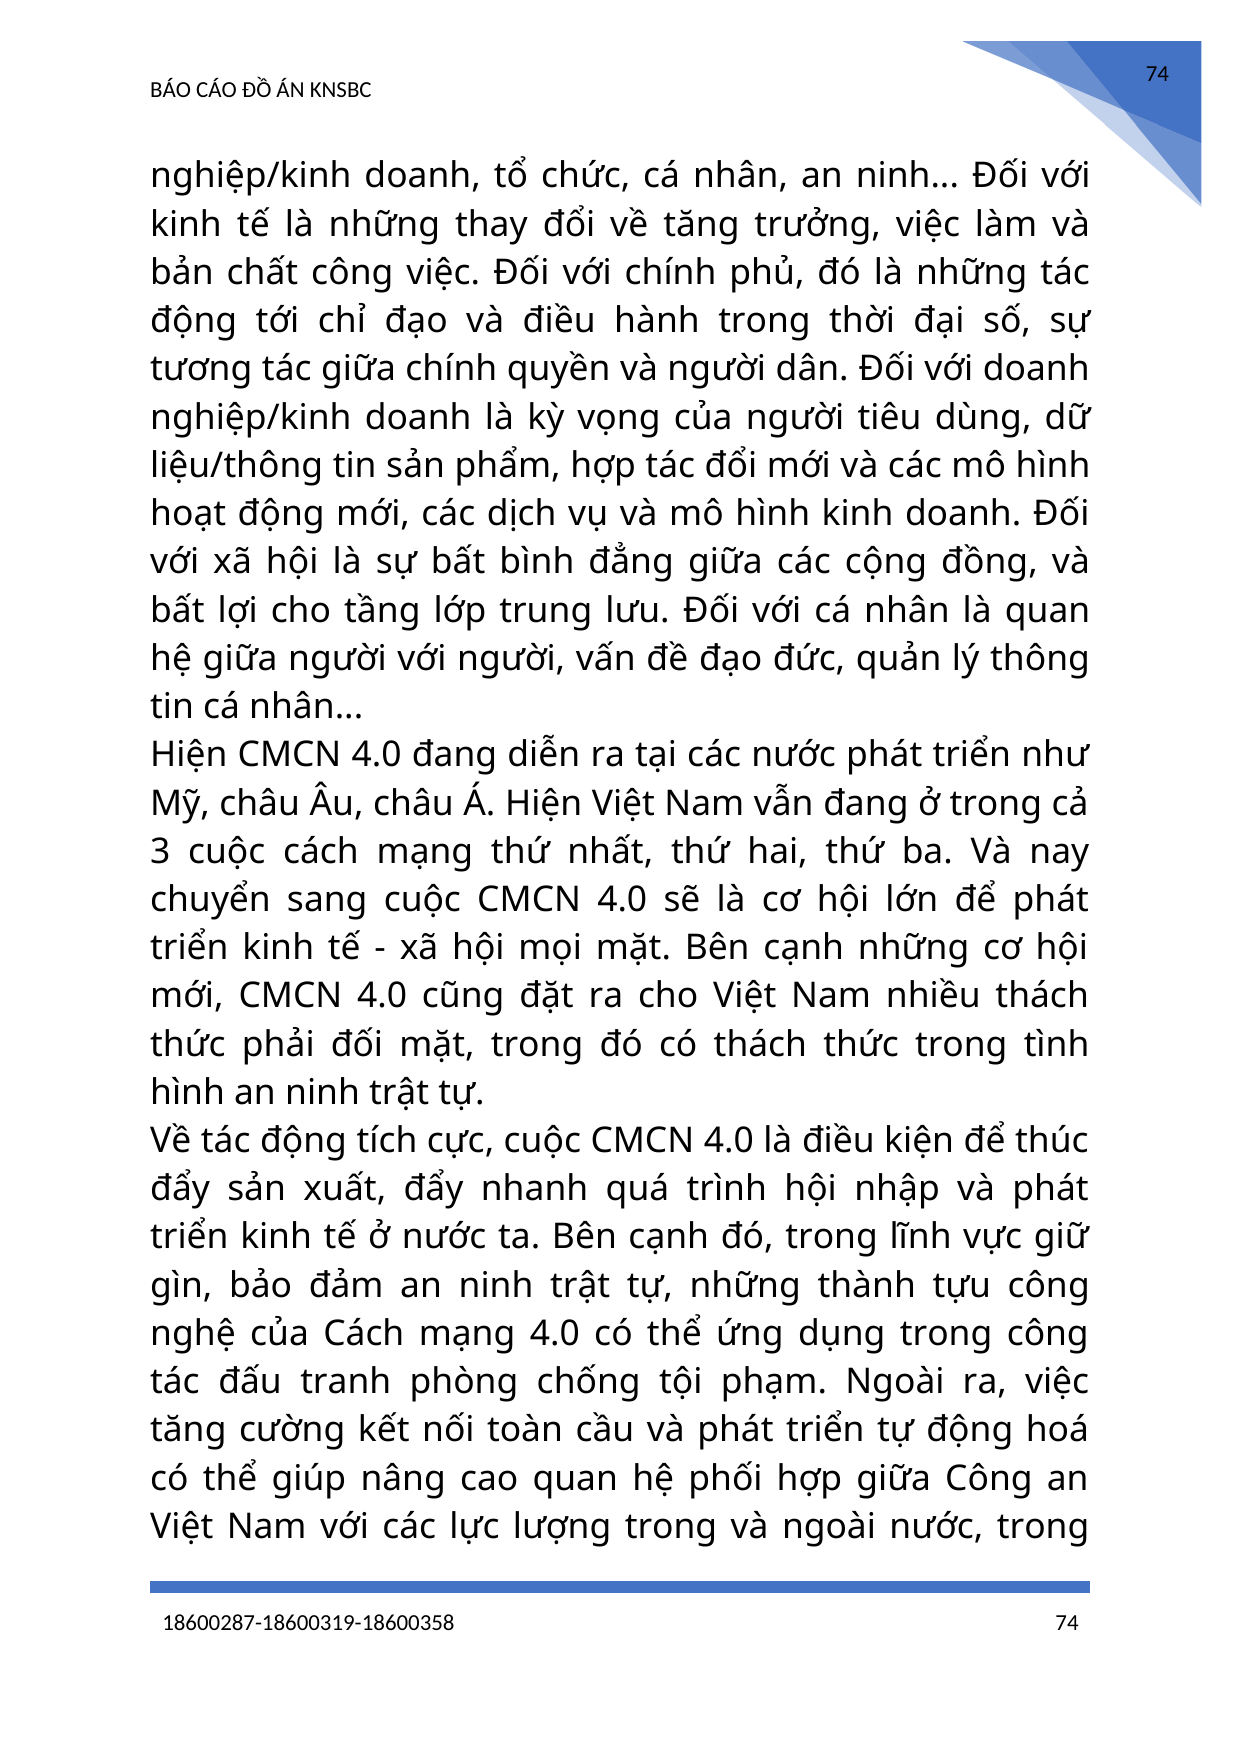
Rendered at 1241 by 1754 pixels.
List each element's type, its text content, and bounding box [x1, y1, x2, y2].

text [150, 150, 1090, 729]
text Hiện CMCN 4.0 đang diễn ra tại các nước phát triển như Mỹ, châu Âu, châu Á. Hiện Việt Nam vẫn đang ở trong cả 3 cuộc cách mạng thứ nhất, thứ hai, thứ ba. Và nay chuyển sang cuộc CMCN 4.0 sẽ là cơ hội lớn để phát triển kinh tế - xã hội mọi mặt. Bên cạnh những cơ hội mới, CMCN 4.0 cũng đặt ra cho Việt Nam nhiều thách thức phải đối mặt, trong đó có thách thức trong tình hình an ninh trật tự. [150, 729, 1090, 1114]
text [150, 1114, 1090, 1549]
picture [962, 41, 1202, 207]
